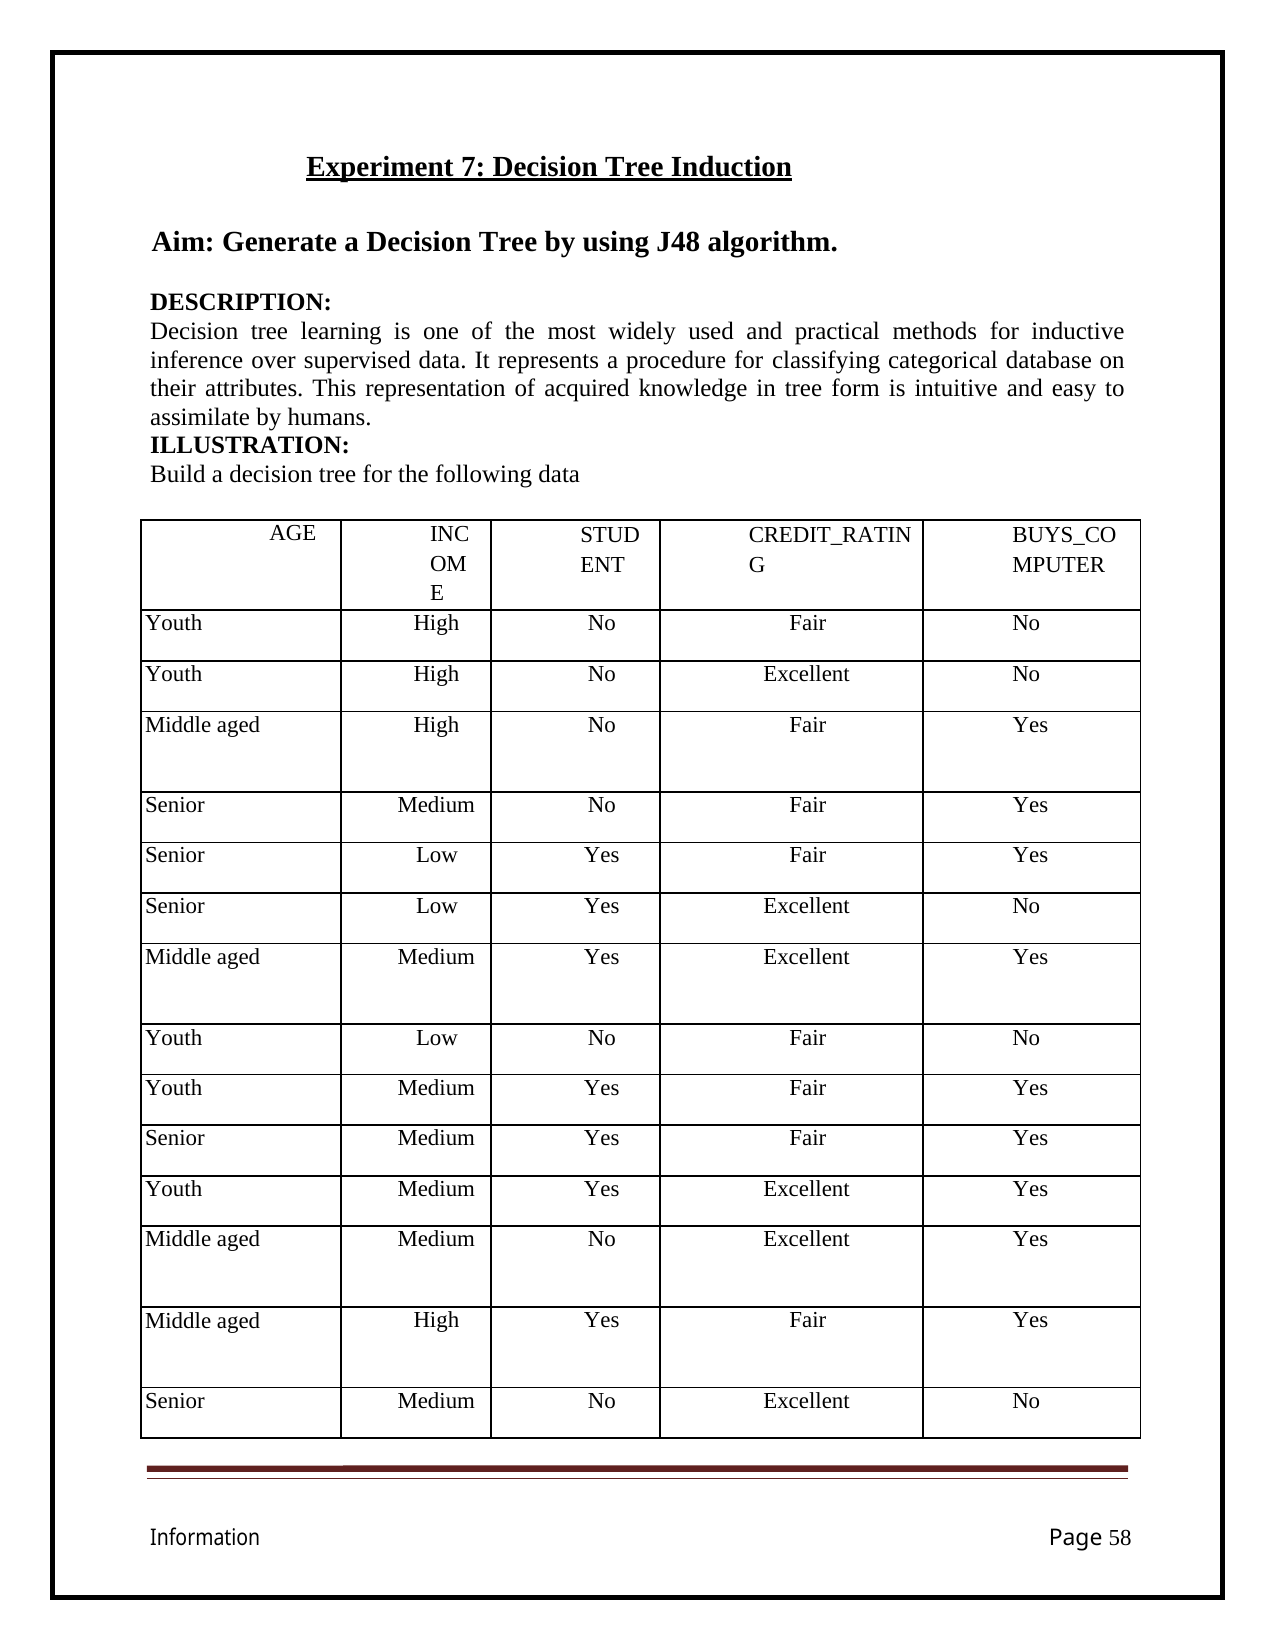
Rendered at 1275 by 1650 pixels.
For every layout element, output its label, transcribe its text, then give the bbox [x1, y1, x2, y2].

text Build a decision tree for the following data [150, 459, 1204, 488]
table_cell Yes [492, 894, 659, 943]
table_cell No [492, 1025, 659, 1073]
table_cell Middle aged [142, 712, 340, 791]
table_cell No [924, 1025, 1140, 1073]
table_cell Medium [342, 1388, 490, 1437]
table_cell No [924, 1388, 1140, 1437]
table_cell Youth [142, 1025, 340, 1073]
table_cell Medium [342, 1075, 490, 1124]
table_cell Middle aged [142, 944, 340, 1023]
table_header STUD ENT [492, 521, 659, 609]
text Decision tree learning is one of the most widely used and practical methods for inductive inference over supervised data. It represents a procedure for classifying categorical database on their attributes. This representation of acquired knowledge in tree form is intuitive and easy to assimilate by humans. [150, 316, 1125, 431]
table_cell Medium [342, 1126, 490, 1175]
table_cell Yes [492, 1308, 659, 1387]
table_cell Fair [661, 793, 922, 841]
table_cell Senior [142, 894, 340, 943]
table_cell No [492, 712, 659, 791]
table_cell Fair [661, 712, 922, 791]
table_header BUYS_CO MPUTER [924, 521, 1140, 609]
table_cell High [342, 662, 490, 711]
table_cell Youth [142, 611, 340, 660]
table_cell Yes [924, 712, 1140, 791]
table_cell Yes [492, 944, 659, 1023]
table_cell Fair [661, 1126, 922, 1175]
table_cell Youth [142, 1075, 340, 1124]
table_cell Yes [924, 1308, 1140, 1387]
table_cell Yes [492, 1177, 659, 1225]
table_cell Fair [661, 611, 922, 660]
table_cell Low [342, 843, 490, 892]
table_cell Medium [342, 944, 490, 1023]
table_cell Low [342, 1025, 490, 1073]
table_cell Youth [142, 662, 340, 711]
table_cell No [924, 894, 1140, 943]
table_cell Yes [492, 843, 659, 892]
table_cell Senior [142, 843, 340, 892]
table_cell Yes [492, 1126, 659, 1175]
table_cell Yes [924, 1075, 1140, 1124]
table_cell No [492, 793, 659, 841]
table_cell High [342, 1308, 490, 1387]
table_cell Middle aged [142, 1308, 340, 1387]
table_cell Excellent [661, 1177, 922, 1225]
table_cell Excellent [661, 662, 922, 711]
table_cell No [924, 611, 1140, 660]
table_cell Senior [142, 1388, 340, 1437]
table_cell Senior [142, 793, 340, 841]
table_cell Yes [924, 793, 1140, 841]
table_cell Medium [342, 1227, 490, 1306]
table_cell Excellent [661, 1227, 922, 1306]
table_cell Fair [661, 1025, 922, 1073]
table_cell No [492, 1388, 659, 1437]
table_cell Youth [142, 1177, 340, 1225]
table_cell No [492, 1227, 659, 1306]
subtitle ILLUSTRATION: [150, 431, 1204, 459]
table_cell Excellent [661, 944, 922, 1023]
subtitle Aim: Generate a Decision Tree by using J48 algorithm. [151, 224, 1204, 257]
table_cell Fair [661, 1308, 922, 1387]
table_cell High [342, 712, 490, 791]
table_cell Yes [924, 843, 1140, 892]
table_cell Yes [924, 1177, 1140, 1225]
table_cell Medium [342, 793, 490, 841]
table_cell Yes [924, 1227, 1140, 1306]
table_cell Low [342, 894, 490, 943]
table_cell Yes [924, 1126, 1140, 1175]
table_cell No [924, 662, 1140, 711]
table_cell Excellent [661, 894, 922, 943]
table_cell Middle aged [142, 1227, 340, 1306]
subtitle DESCRIPTION: [150, 288, 1204, 316]
table_cell Excellent [661, 1388, 922, 1437]
table_header INC OM E [342, 521, 490, 609]
text Experiment 7: Decision Tree Induction [306, 149, 1204, 182]
table_cell Senior [142, 1126, 340, 1175]
table_cell No [492, 611, 659, 660]
table_cell Yes [492, 1075, 659, 1124]
table_header AGE [142, 521, 340, 609]
table_cell Fair [661, 843, 922, 892]
table_cell Medium [342, 1177, 490, 1225]
table_cell Yes [924, 944, 1140, 1023]
table_cell High [342, 611, 490, 660]
table_header CREDIT_RATIN G [661, 521, 922, 609]
table_cell No [492, 662, 659, 711]
table_cell Fair [661, 1075, 922, 1124]
